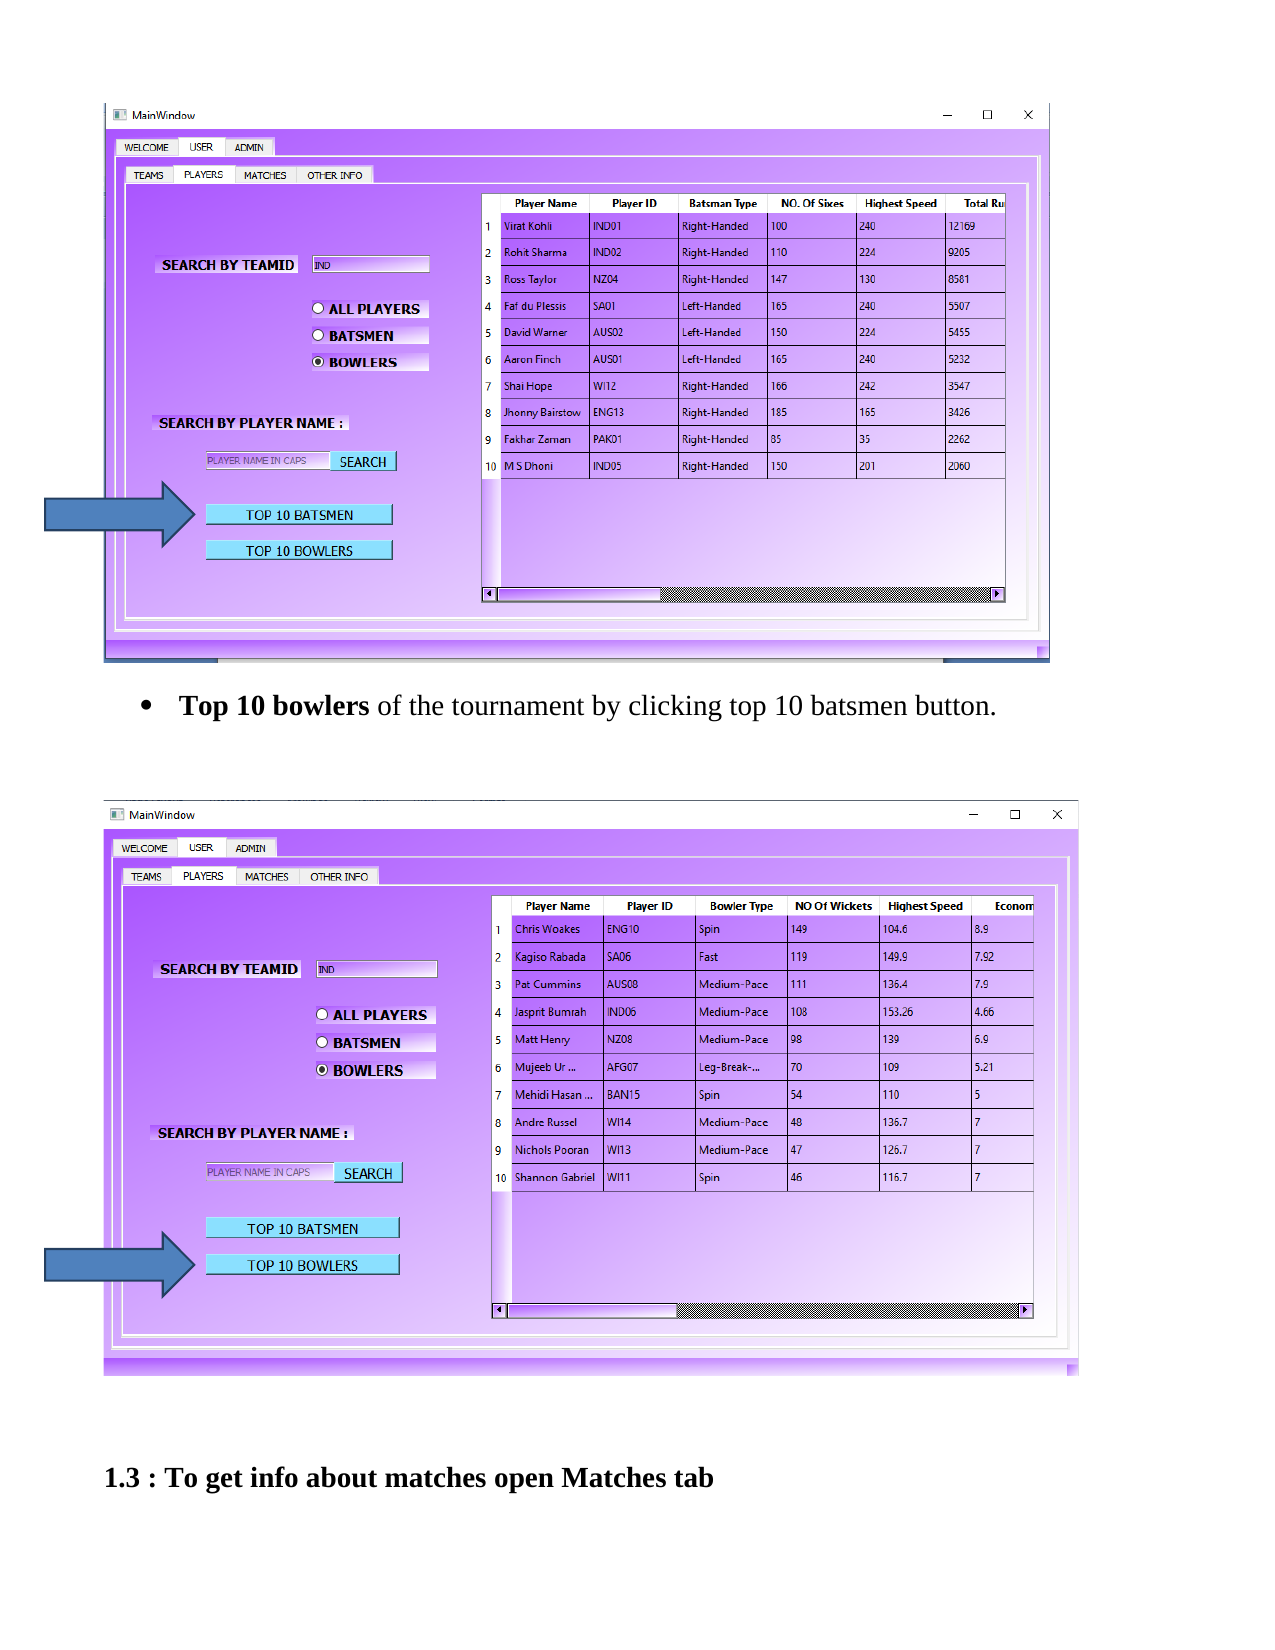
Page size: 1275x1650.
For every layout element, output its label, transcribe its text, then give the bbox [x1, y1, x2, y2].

picture [103, 103, 1050, 663]
picture [103, 800, 1079, 1376]
text 1.3 : To get info about matches open Matches tab [103, 1460, 1167, 1493]
list Top 10 bowlers of the tournament by clicking top 10 batsmen button. [141, 688, 1167, 721]
